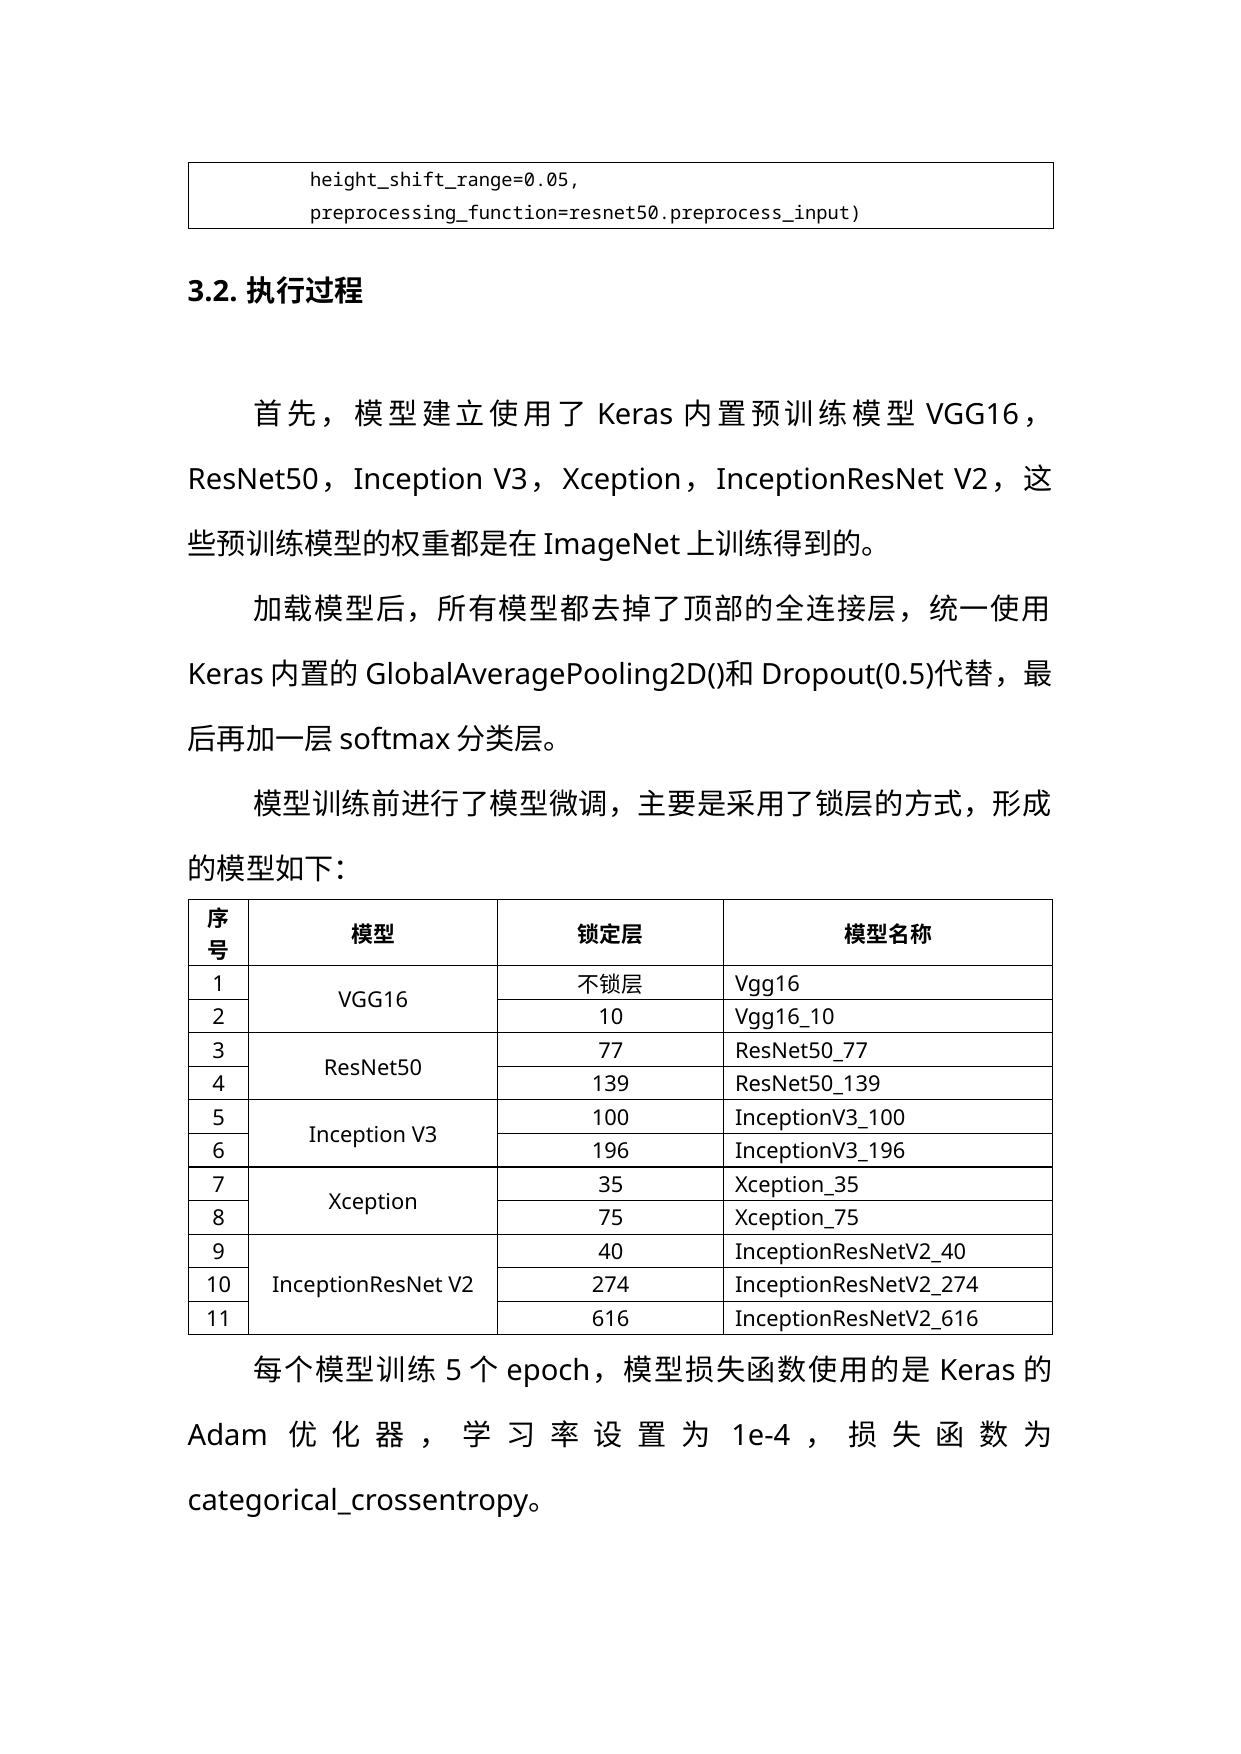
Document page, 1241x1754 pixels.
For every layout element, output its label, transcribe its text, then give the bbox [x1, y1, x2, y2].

table_cell 9 [189, 1235, 248, 1267]
table_cell 274 [498, 1268, 723, 1301]
table_cell Xception [249, 1168, 497, 1233]
table_cell 10 [189, 1268, 248, 1301]
subtitle 执行过程 [187, 256, 1053, 321]
table_cell InceptionV3_196 [724, 1134, 1052, 1166]
table_cell 100 [498, 1100, 723, 1133]
table_cell 不锁层 [498, 966, 723, 999]
table_cell 35 [498, 1168, 723, 1200]
table_cell ResNet50 [249, 1033, 497, 1099]
table_cell 6 [189, 1134, 248, 1166]
table_cell 139 [498, 1067, 723, 1099]
text 每个模型训练5个epoch，模型损失函数使用的是Keras的Adam优化器，学习率设置为1e-4，损失函数为categorical_crossentropy。 [187, 1335, 1053, 1530]
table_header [189, 163, 1053, 228]
table_cell InceptionV3_100 [724, 1100, 1052, 1133]
table_cell InceptionResNetV2_616 [724, 1302, 1052, 1334]
table_cell Vgg16_10 [724, 1000, 1052, 1032]
table_cell Inception V3 [249, 1100, 497, 1166]
table_cell ResNet50_139 [724, 1067, 1052, 1099]
table_cell 40 [498, 1235, 723, 1267]
table_cell InceptionResNetV2_40 [724, 1235, 1052, 1267]
table_cell 3 [189, 1033, 248, 1066]
table_cell 616 [498, 1302, 723, 1334]
table_cell 77 [498, 1033, 723, 1066]
table_cell 1 [189, 966, 248, 999]
text 首先，模型建立使用了Keras内置预训练模型VGG16， ResNet50，Inception V3，Xception，InceptionResNet V2，这些预训练模型的权重都是在ImageNet上训练得到的。 [187, 379, 1053, 574]
table_cell InceptionResNetV2_274 [724, 1268, 1052, 1301]
table_cell 5 [189, 1100, 248, 1133]
table_cell 8 [189, 1201, 248, 1233]
table_cell 11 [189, 1302, 248, 1334]
table_cell 7 [189, 1168, 248, 1200]
text 模型训练前进行了模型微调，主要是采用了锁层的方式，形成的模型如下： [187, 769, 1053, 899]
table_cell 75 [498, 1201, 723, 1233]
table_cell InceptionResNet V2 [249, 1235, 497, 1334]
text 加载模型后，所有模型都去掉了顶部的全连接层，统一使用Keras内置的GlobalAveragePooling2D()和Dropout(0.5)代替，最后再加一层softmax分类层。 [187, 574, 1053, 769]
table_cell Vgg16 [724, 966, 1052, 999]
table_cell Xception_35 [724, 1168, 1052, 1200]
table_cell 4 [189, 1067, 248, 1099]
table_header 模型名称 [724, 900, 1052, 965]
table_cell 10 [498, 1000, 723, 1032]
table_cell 2 [189, 1000, 248, 1032]
table_cell Xception_75 [724, 1201, 1052, 1233]
table_header 序号 [189, 900, 248, 965]
table_cell VGG16 [249, 966, 497, 1032]
table_cell ResNet50_77 [724, 1033, 1052, 1066]
table_header 模型 [249, 900, 497, 965]
table_cell 196 [498, 1134, 723, 1166]
table_header 锁定层 [498, 900, 723, 965]
